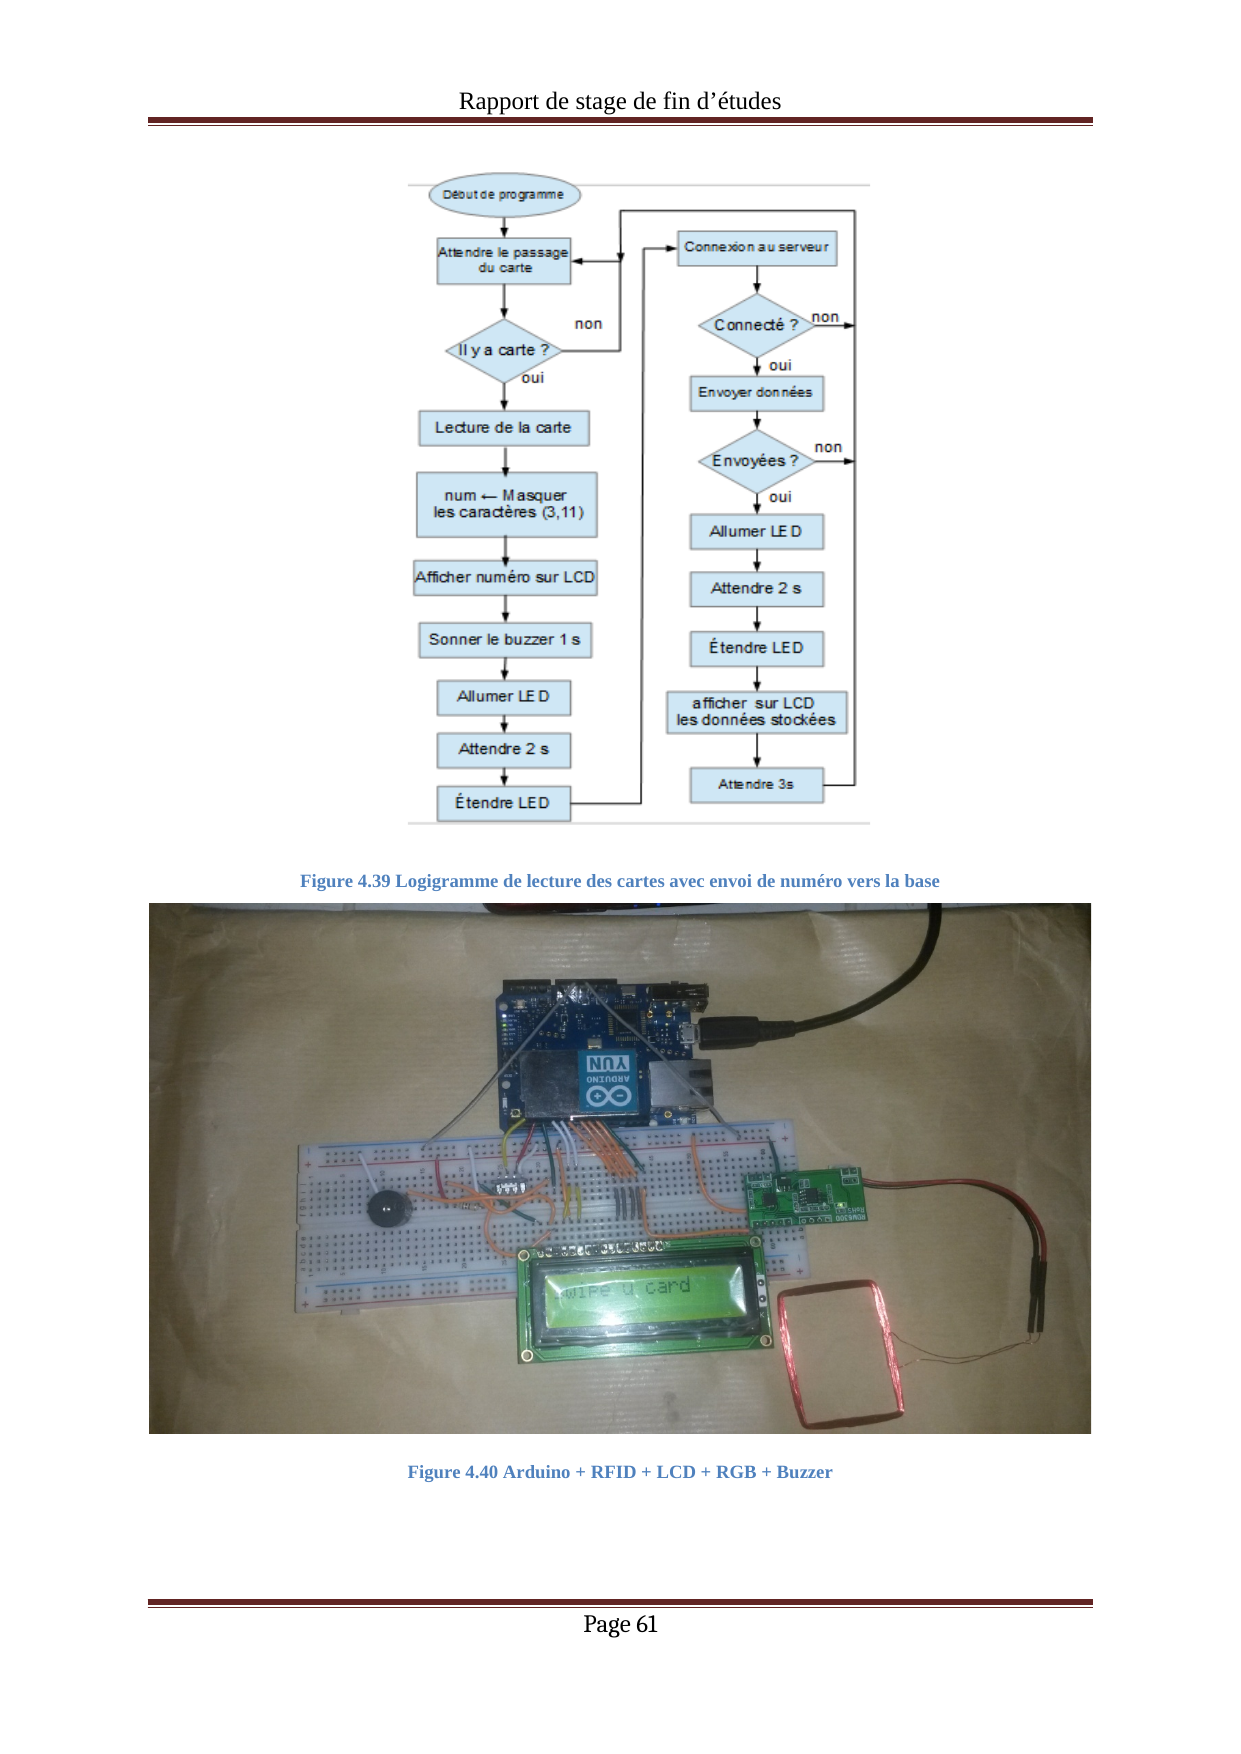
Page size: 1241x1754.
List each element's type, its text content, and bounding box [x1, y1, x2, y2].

picture [149, 903, 1092, 1434]
picture [407, 167, 871, 843]
